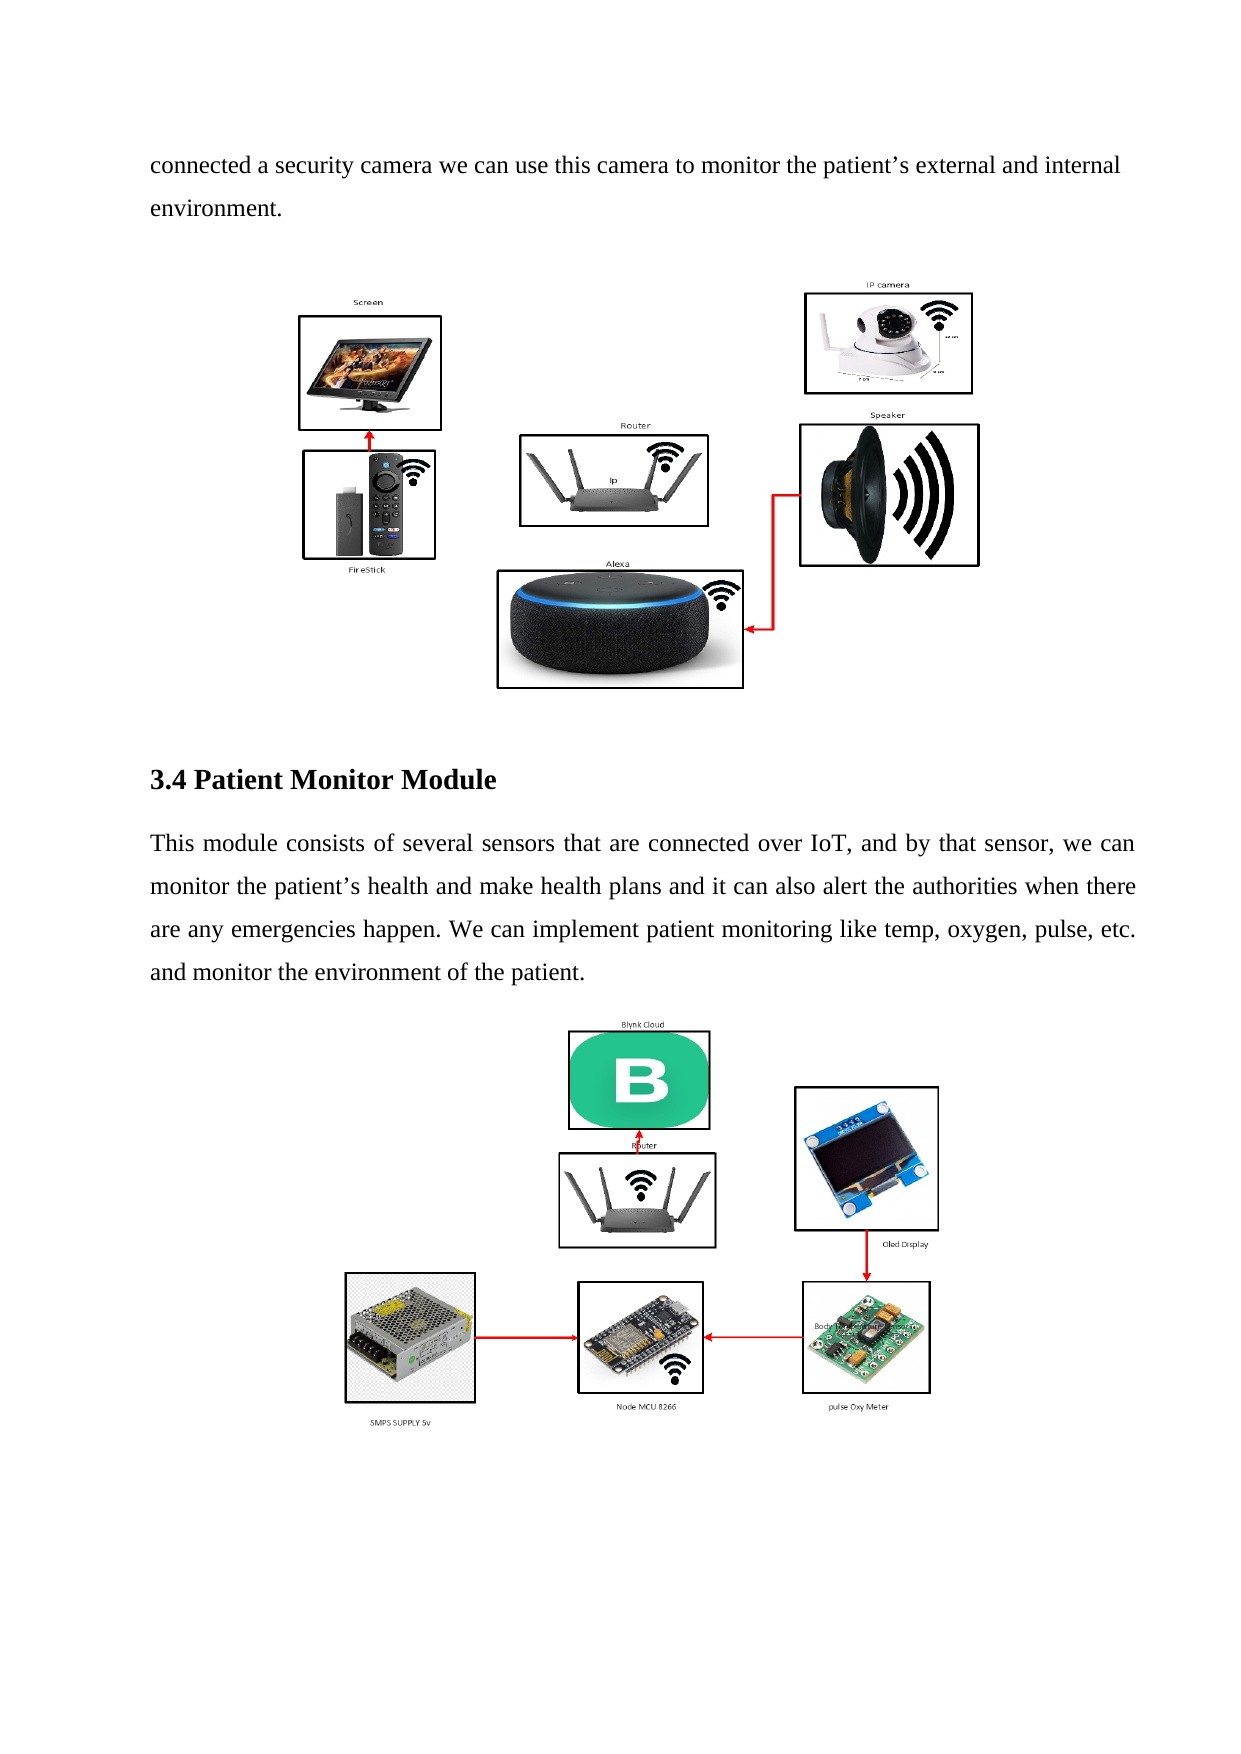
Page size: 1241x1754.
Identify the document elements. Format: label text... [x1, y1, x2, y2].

subtitle 3.4 Patient Monitor Module [150, 762, 1137, 795]
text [150, 150, 1137, 222]
picture [232, 251, 1055, 716]
subtitle This module consists of several sensors that are connected over IoT, and by that sensor, we can monitor the patient’s health and make health plans and it can also alert the authorities when there are any emergencies happen. We can implement patient monitoring like temp, oxygen, pulse, etc. and monitor the environment of the patient. [150, 828, 1137, 986]
picture [301, 1015, 986, 1499]
